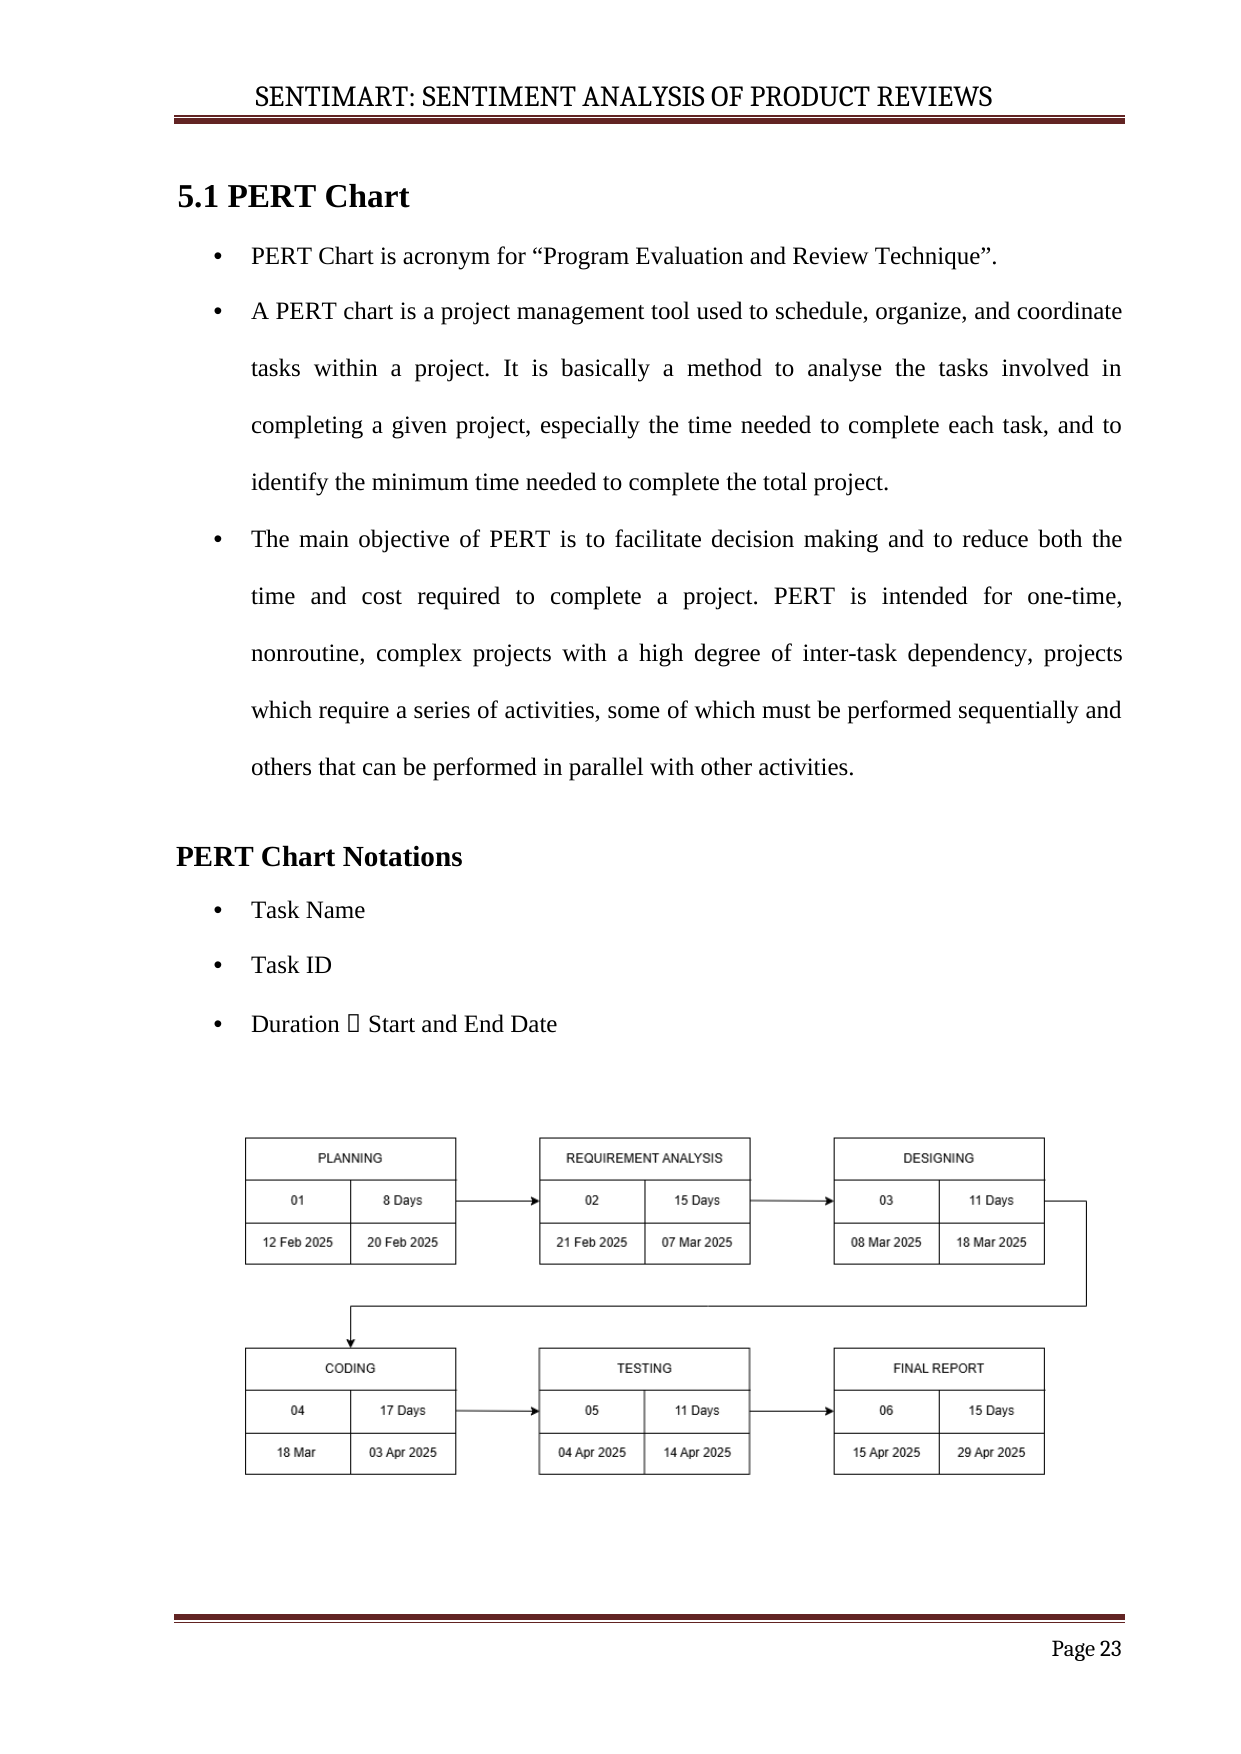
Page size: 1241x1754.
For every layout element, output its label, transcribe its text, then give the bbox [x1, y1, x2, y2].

list A PERT chart is a project management tool used to schedule, organize, and coordinate tasks within a project. It is basically a method to analyse the tasks involved in completing a given project, especially the time needed to complete each task, and to identify the minimum time needed to complete the total project. [213, 296, 1123, 496]
picture [182, 1085, 1149, 1520]
list Task Name [213, 895, 1123, 924]
list The main objective of PERT is to facilitate decision making and to reduce both the time and cost required to complete a project. PERT is intended for one-time, nonroutine, complex projects with a high degree of inter-task dependency, projects which require a series of activities, some of which must be performed sequentially and others that can be performed in parallel with other activities. [213, 524, 1123, 781]
list PERT Chart is acronym for “Program Evaluation and Review Technique”. [213, 241, 1123, 270]
subtitle PERT Chart Notations [176, 839, 1197, 872]
text 5.1 PERT Chart [177, 176, 1123, 214]
list Duration  Start and End Date [213, 1006, 1123, 1040]
list Task ID [213, 951, 1123, 979]
